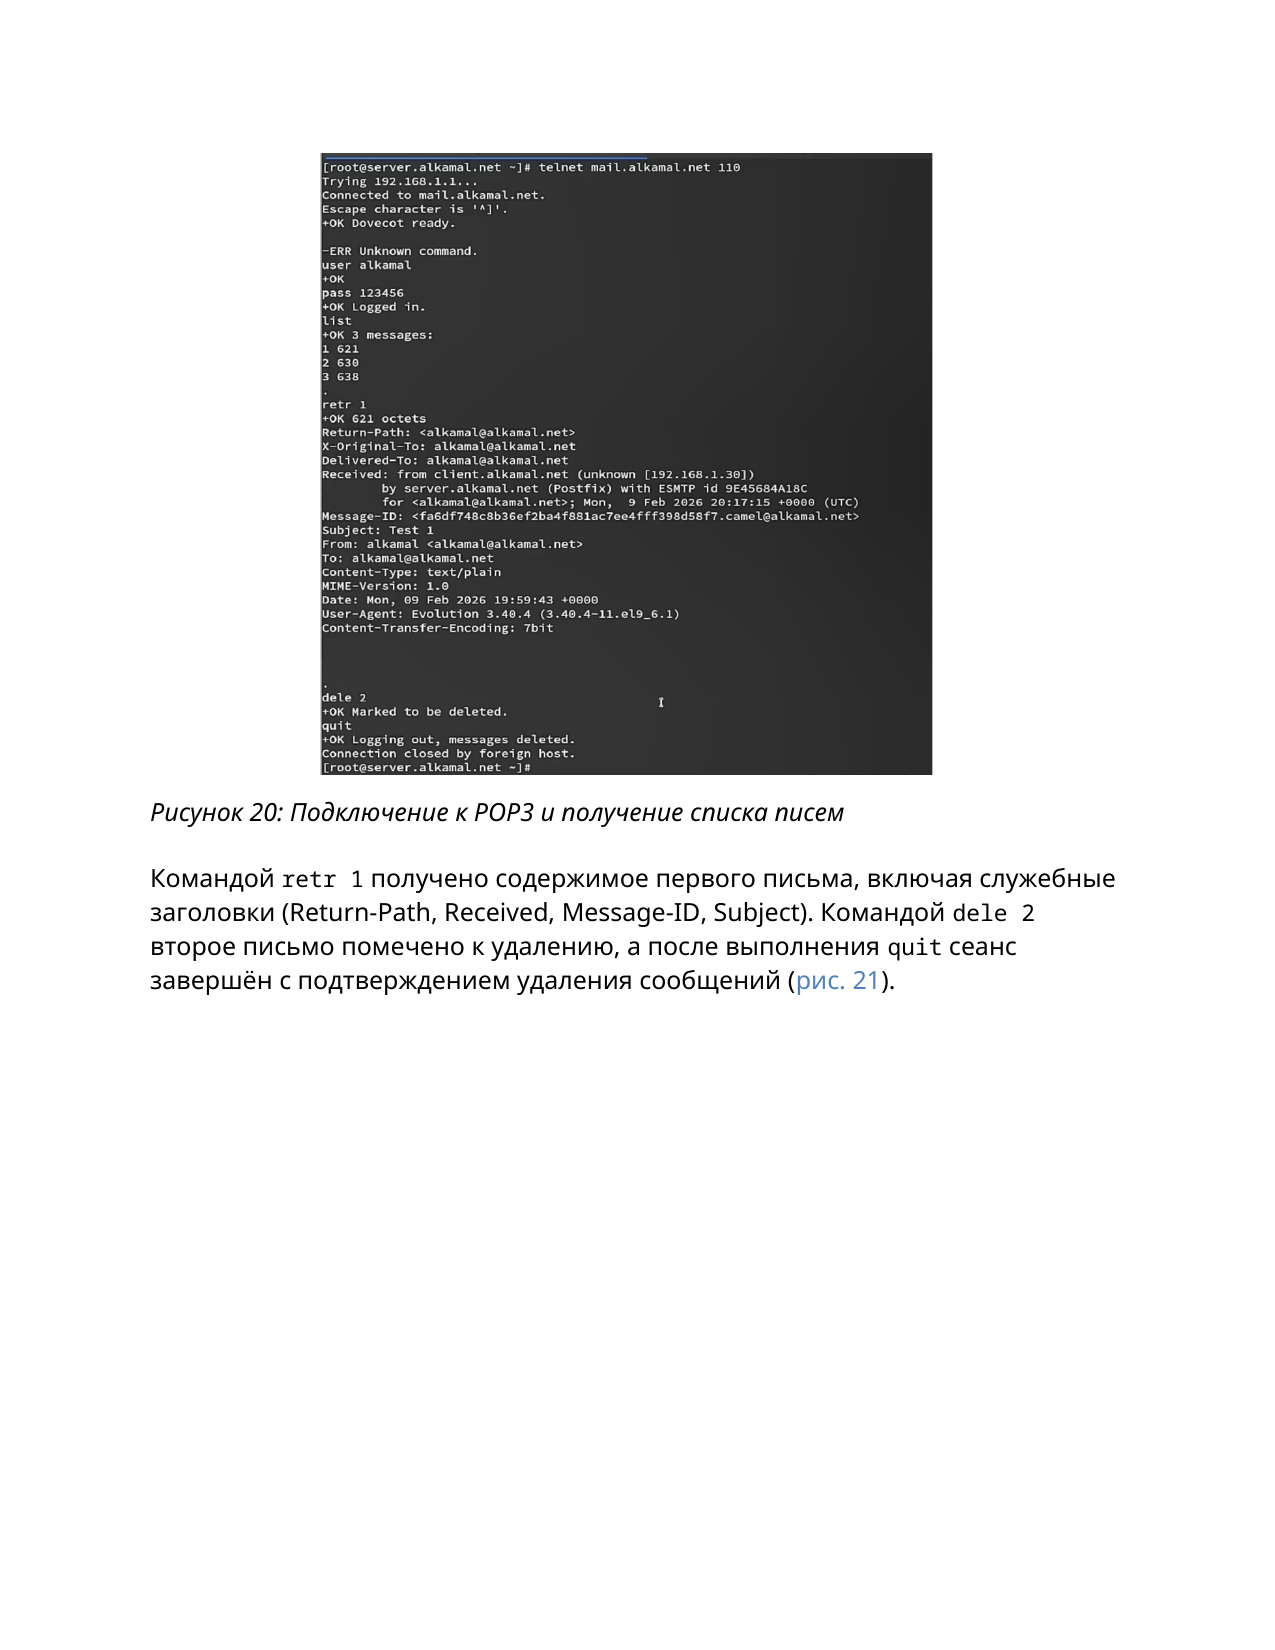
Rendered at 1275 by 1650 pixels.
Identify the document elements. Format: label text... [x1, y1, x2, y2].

text Командой retr 1 получено содержимое первого письма, включая служебные заголовки (Return-Path, Received, Message-ID, Subject). Командой dele 2 второе письмо помечено к удалению, а после выполнения quit сеанс завершён с подтверждением удаления сообщений (рис. 21). [150, 860, 1125, 997]
picture [320, 153, 933, 775]
table_header Рисунок 20: Подключение к POP3 и получение списка писем [139, 150, 1114, 842]
